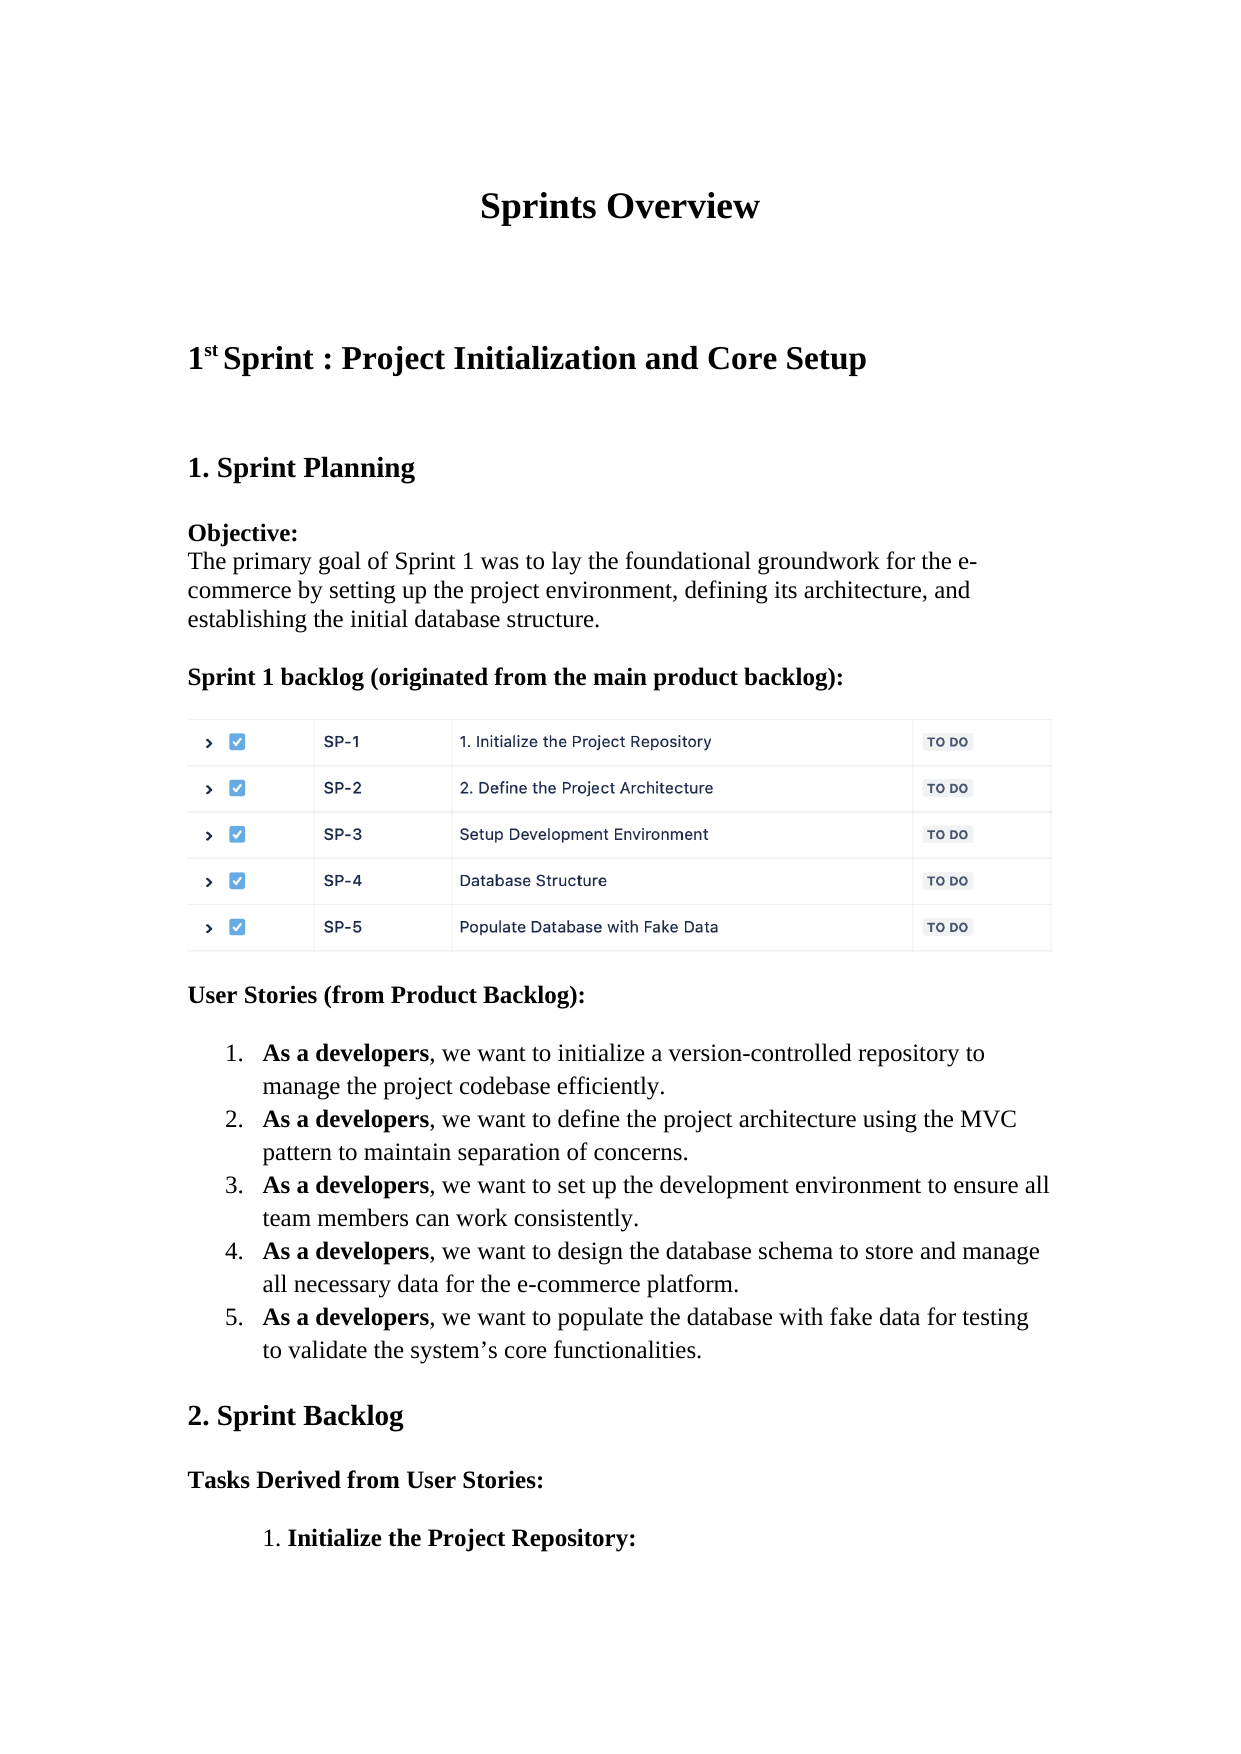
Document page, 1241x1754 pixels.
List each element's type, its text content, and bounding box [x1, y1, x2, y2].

subtitle 1. Sprint Planning [187, 450, 1053, 483]
list As a developers, we want to populate the database with fake data for testing to validate the system’s core functionalities. [225, 1302, 1053, 1364]
subtitle Sprints Overview [187, 183, 1053, 226]
subtitle 2. Sprint Backlog [187, 1398, 1053, 1431]
text User Stories (from Product Backlog): [187, 980, 1053, 1009]
text Sprint 1 backlog (originated from the main product backlog): [187, 662, 1053, 691]
list As a developers, we want to define the project architecture using the MVC pattern to maintain separation of concerns. [225, 1104, 1053, 1166]
list As a developers, we want to set up the development environment to ensure all team members can work consistently. [225, 1170, 1053, 1232]
text Tasks Derived from User Stories: [187, 1465, 1053, 1494]
subtitle 1st Sprint : Project Initialization and Core Setup [187, 338, 1053, 376]
text Objective: The primary goal of Sprint 1 was to lay the foundational groundwork for the e-commerce by setting up the project environment, defining its architecture, and establishing the initial database structure. [187, 518, 1053, 633]
list As a developers, we want to design the database schema to store and manage all necessary data for the e-commerce platform. [225, 1236, 1053, 1298]
list As a developers, we want to initialize a version-controlled repository to manage the project codebase efficiently. [225, 1038, 1053, 1100]
list Initialize the Project Repository: [262, 1523, 1053, 1552]
picture [187, 719, 1053, 952]
